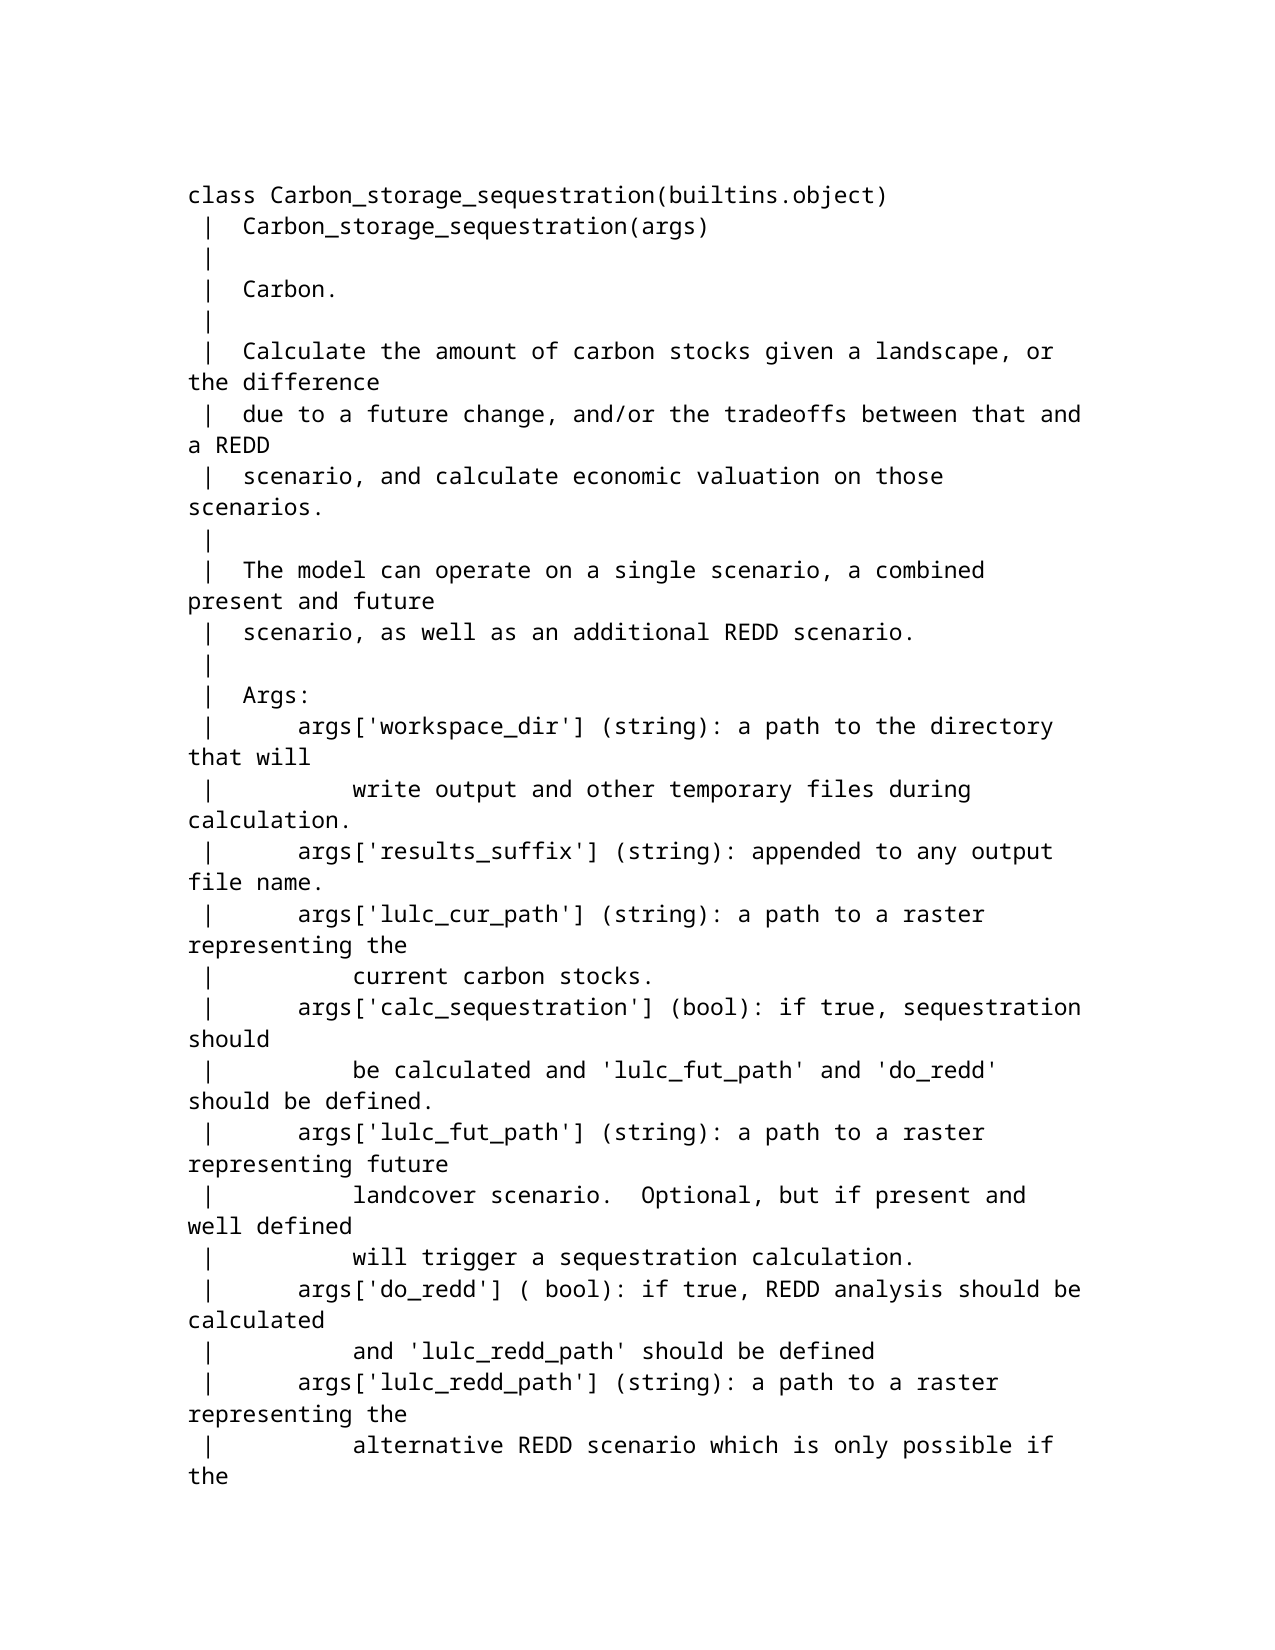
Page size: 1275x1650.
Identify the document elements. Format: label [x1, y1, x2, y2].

text [187, 150, 1087, 1491]
